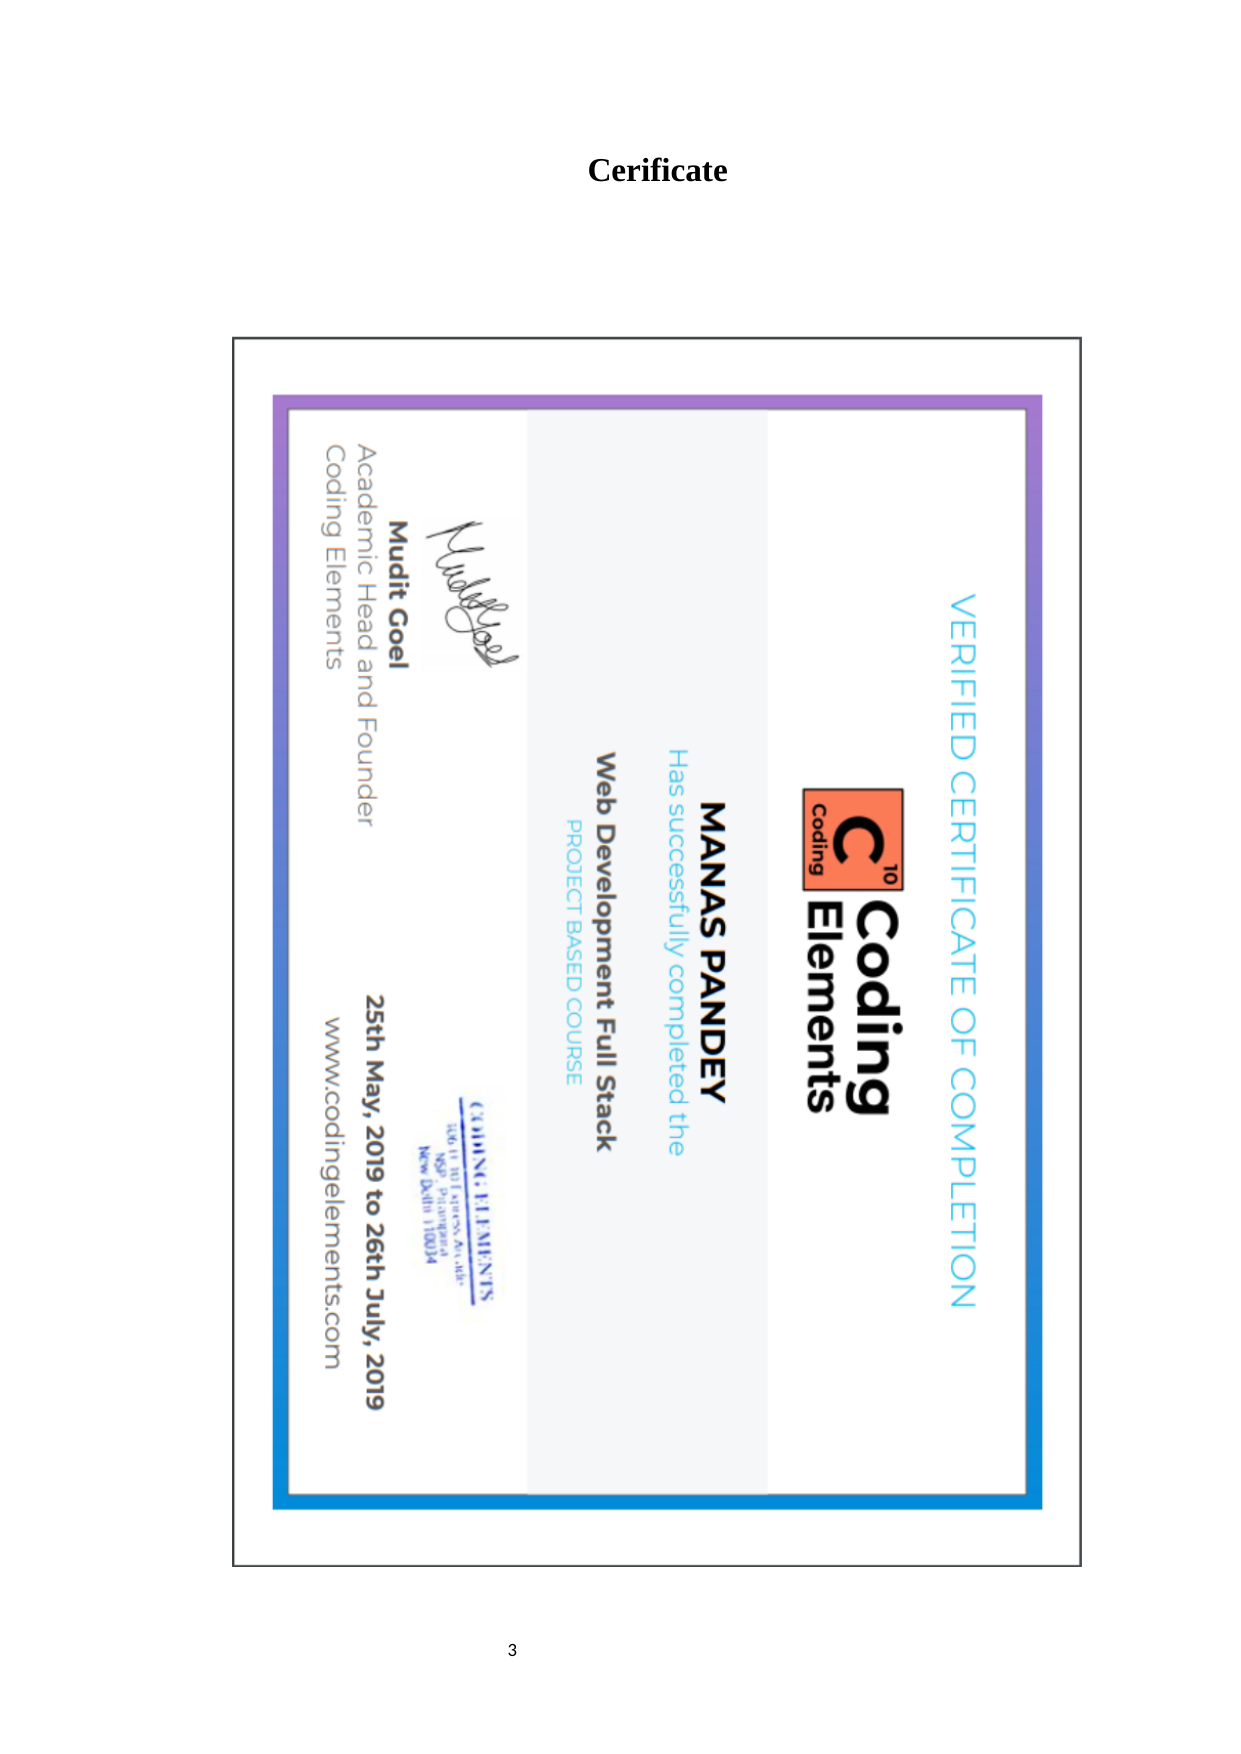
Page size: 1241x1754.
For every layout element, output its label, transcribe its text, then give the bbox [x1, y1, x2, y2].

text Cerificate [225, 150, 1090, 188]
picture [232, 338, 1081, 1567]
